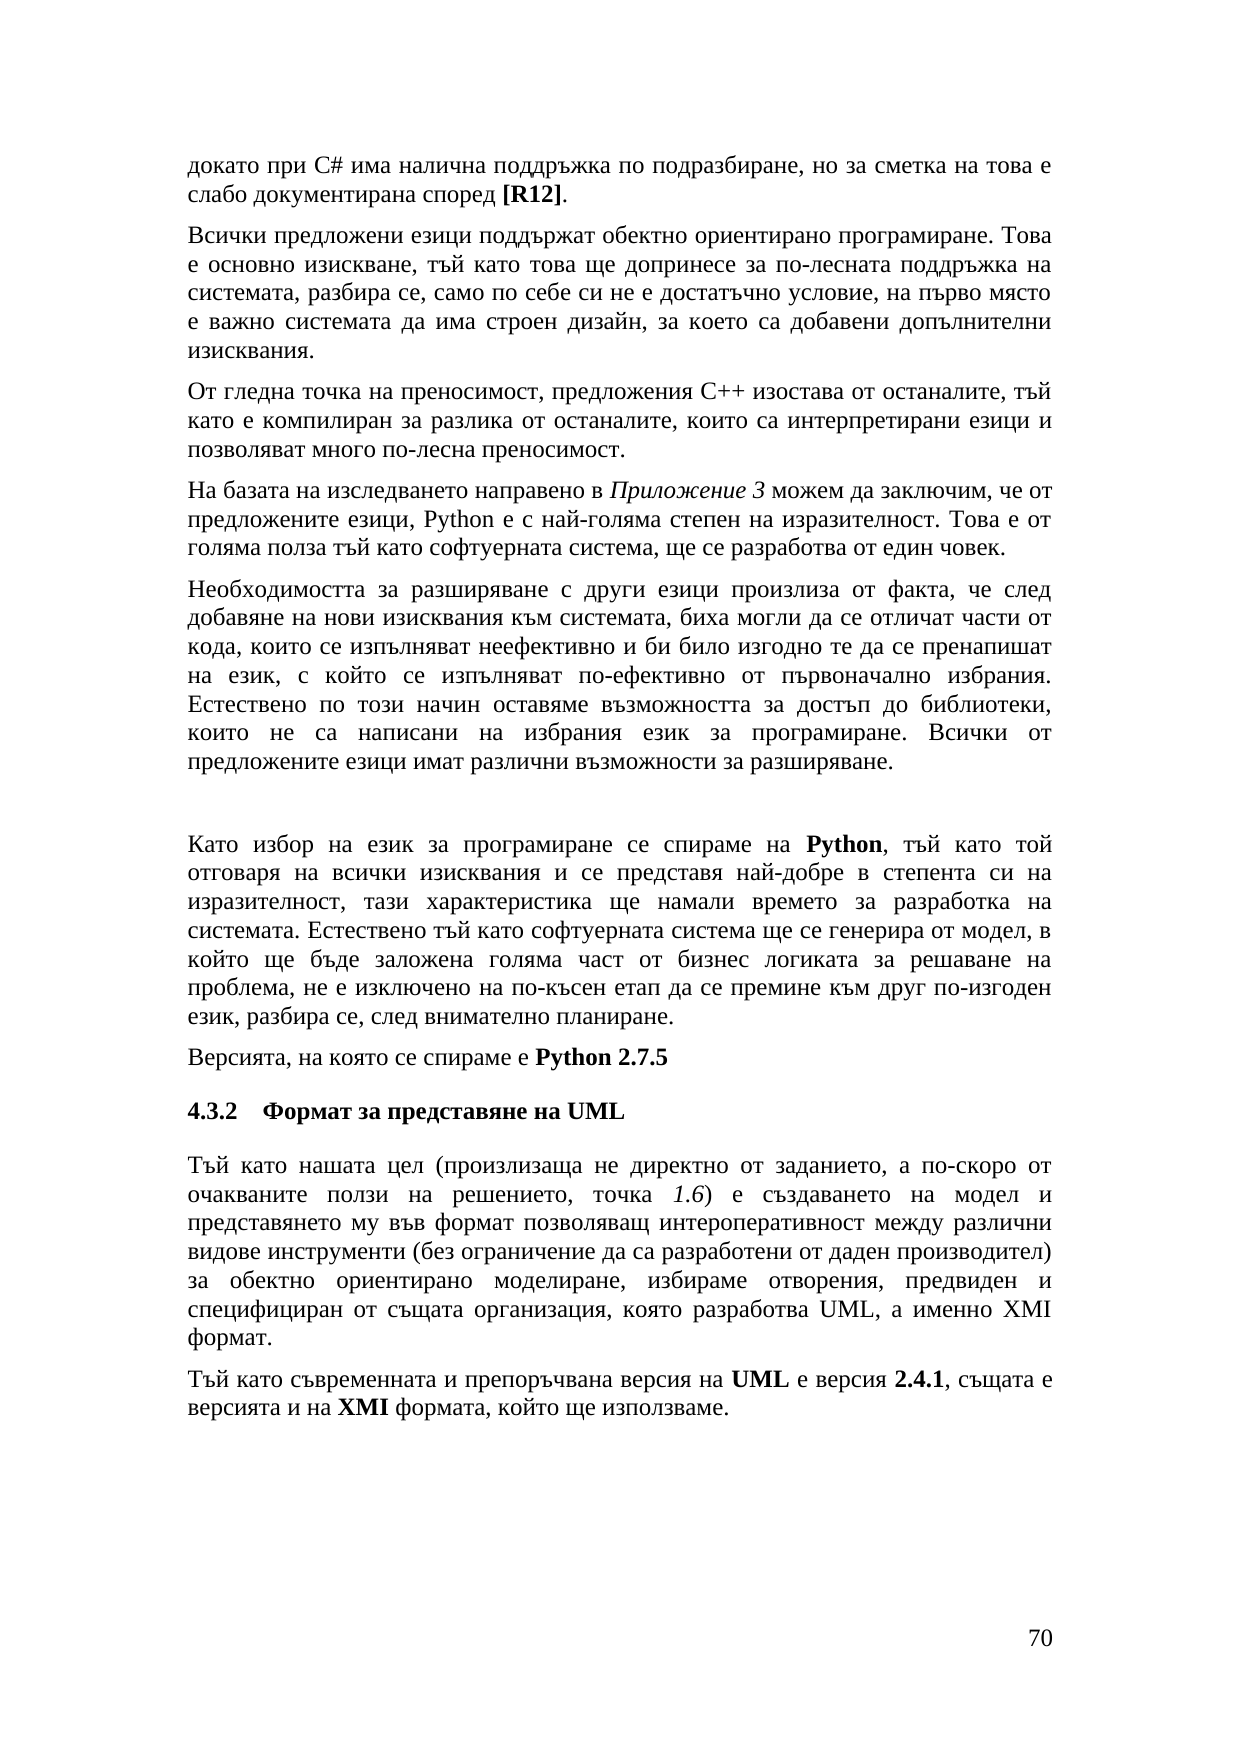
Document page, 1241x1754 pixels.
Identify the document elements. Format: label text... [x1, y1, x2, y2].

text Като избор на език за програмиране се спираме на Python, тъй като той отговаря на всички изисквания и се представя най-добре в степента си на изразителност, тази характеристика ще намали времето за разработка на системата. Естествено тъй като софтуерната система ще се генерира от модел, в който ще бъде заложена голяма част от бизнес логиката за решаване на проблема, не е изключено на по-късен етап да се премине към друг по-изгоден език, разбира се, след внимателно планиране. [187, 829, 1053, 1030]
text Тъй като съвременната и препоръчвана версия на UML е версия 2.4.1, същата е версията и на XMI формата, който ще използваме. [187, 1364, 1053, 1421]
text Необходимостта за разширяване с други езици произлиза от факта, че след добавяне на нови изисквания към системата, биха могли да се отличат части от кода, които се изпълняват неефективно и би било изгодно те да се пренапишат на език, с който се изпълняват по-ефективно от първоначално избрания. Естествено по този начин оставяме възможността за достъп до библиотеки, които не са написани на избрания език за програмиране. Всички от предложените езици имат различни възможности за разширяване. [187, 574, 1053, 775]
text Тъй като нашата цел (произлизаща не директно от заданието, а по-скоро от очакваните ползи на решението, точка 1.6) е създаването на модел и представянето му във формат позволяващ интероперативност между различни видове инструменти (без ограничение да са разработени от даден производител) за обектно ориентирано моделиране, избираме отворения, предвиден и специфициран от същата организация, която разработва UML, a именно XMI формат. [187, 1150, 1053, 1351]
text На базата на изследването направено в Приложение 3 можем да заключим, че от предложените езици, Python е с най-голяма степен на изразителност. Това е от голяма полза тъй като софтуерната система, ще се разработва от един човек. [187, 475, 1053, 561]
text Всички предложени езици поддържат обектно ориентирано програмиране. Това е основно изискване, тъй като това ще допринесе за по-лесната поддръжка на системата, разбира се, само по себе си не е достатъчно условие, на първо място е важно системата да има строен дизайн, за което са добавени допълнителни изисквания. [187, 220, 1053, 364]
subtitle Формат за представяне на UML [187, 1096, 1053, 1125]
text Версията, на която се спираме е Python 2.7.5 [187, 1042, 1053, 1071]
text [187, 150, 1053, 207]
text От гледна точка на преносимост, предложения C++ изостава от останалите, тъй като е компилиран за разлика от останалите, които са интерпретирани езици и позволяват много по-лесна преносимост. [187, 376, 1053, 462]
